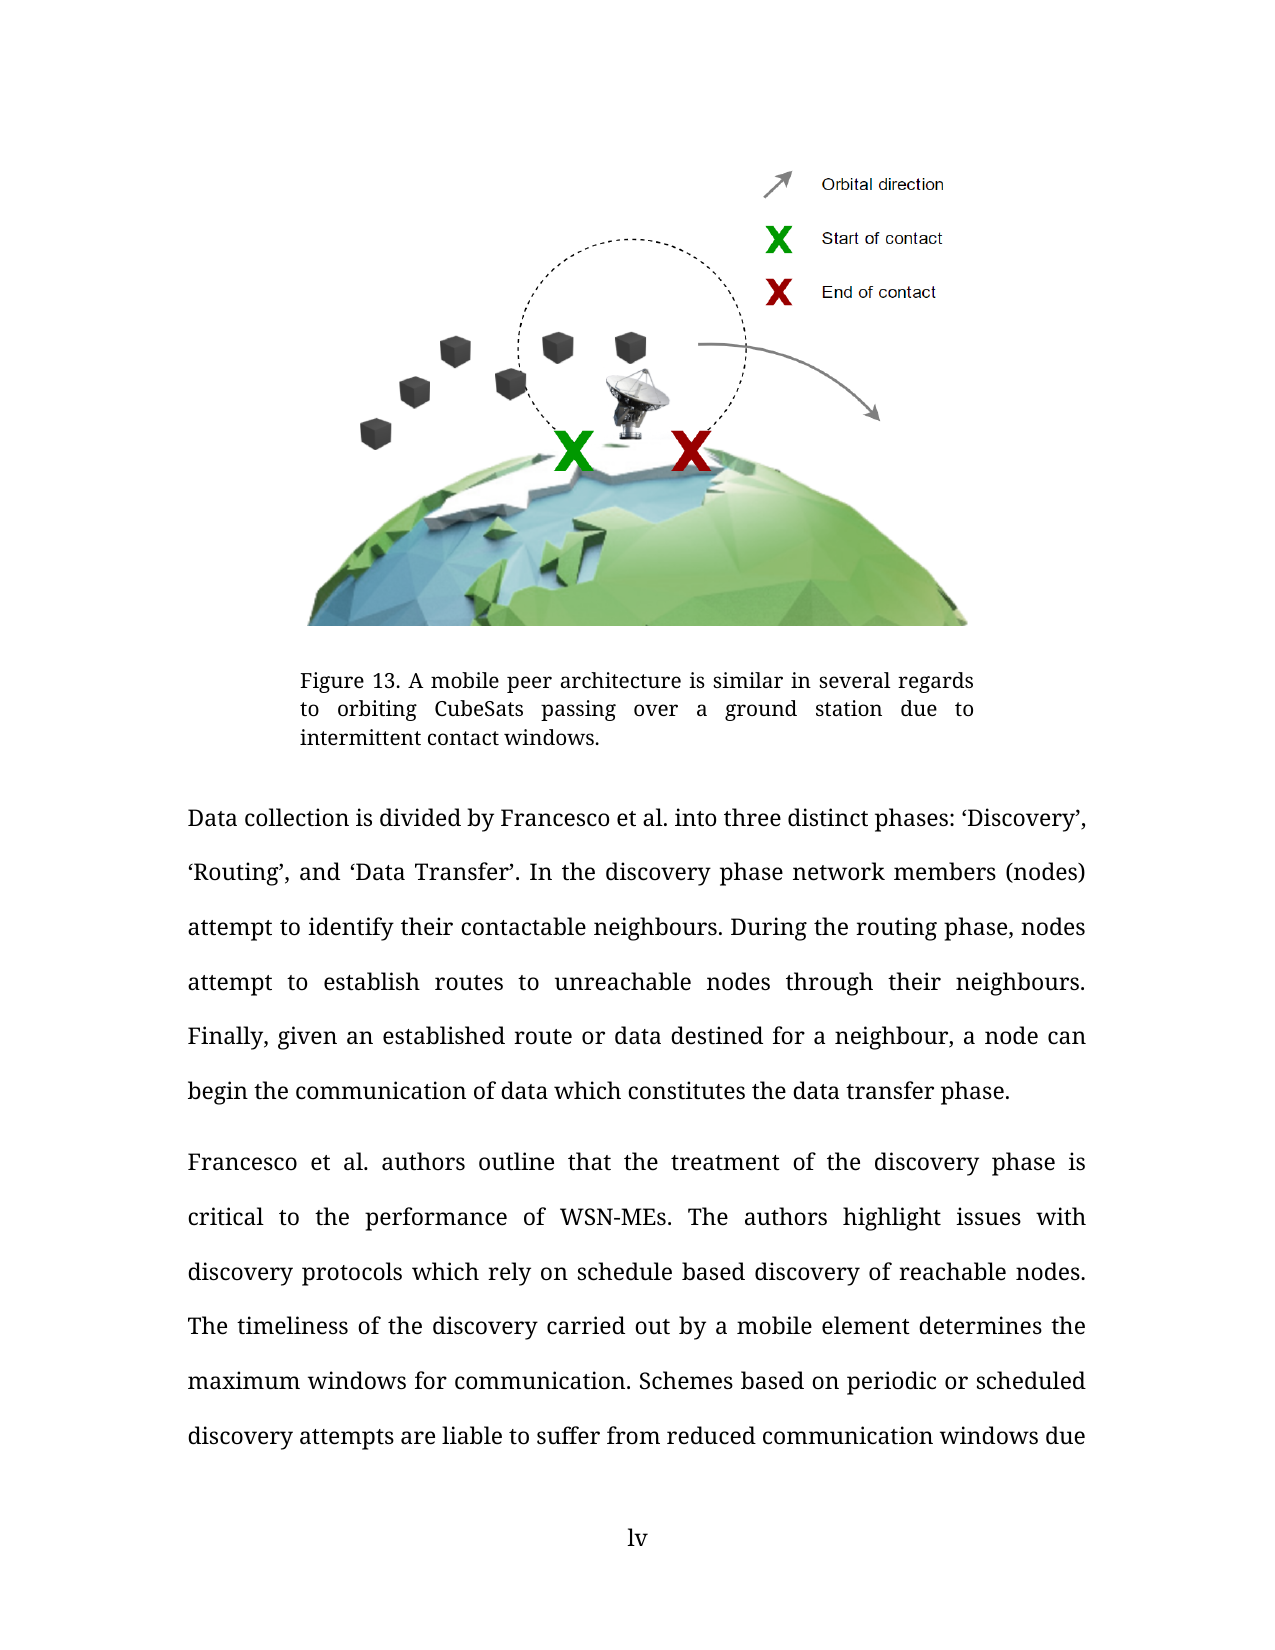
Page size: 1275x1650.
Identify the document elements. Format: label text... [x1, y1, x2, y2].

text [187, 1146, 1087, 1451]
picture [307, 149, 968, 626]
text Data collection is divided by Francesco et al. into three distinct phases: ‘Discovery’, ‘Routing’, and ‘Data Transfer’. In the discovery phase network members (nodes) attempt to identify their contactable neighbours. During the routing phase, nodes attempt to establish routes to unreachable nodes through their neighbours. Finally, given an established route or data destined for a neighbour, a node can begin the communication of data which constitutes the data transfer phase. [187, 801, 1087, 1106]
text Figure 13. A mobile peer architecture is similar in several regards to orbiting CubeSats passing over a ground station due to intermittent contact windows. [300, 666, 975, 751]
